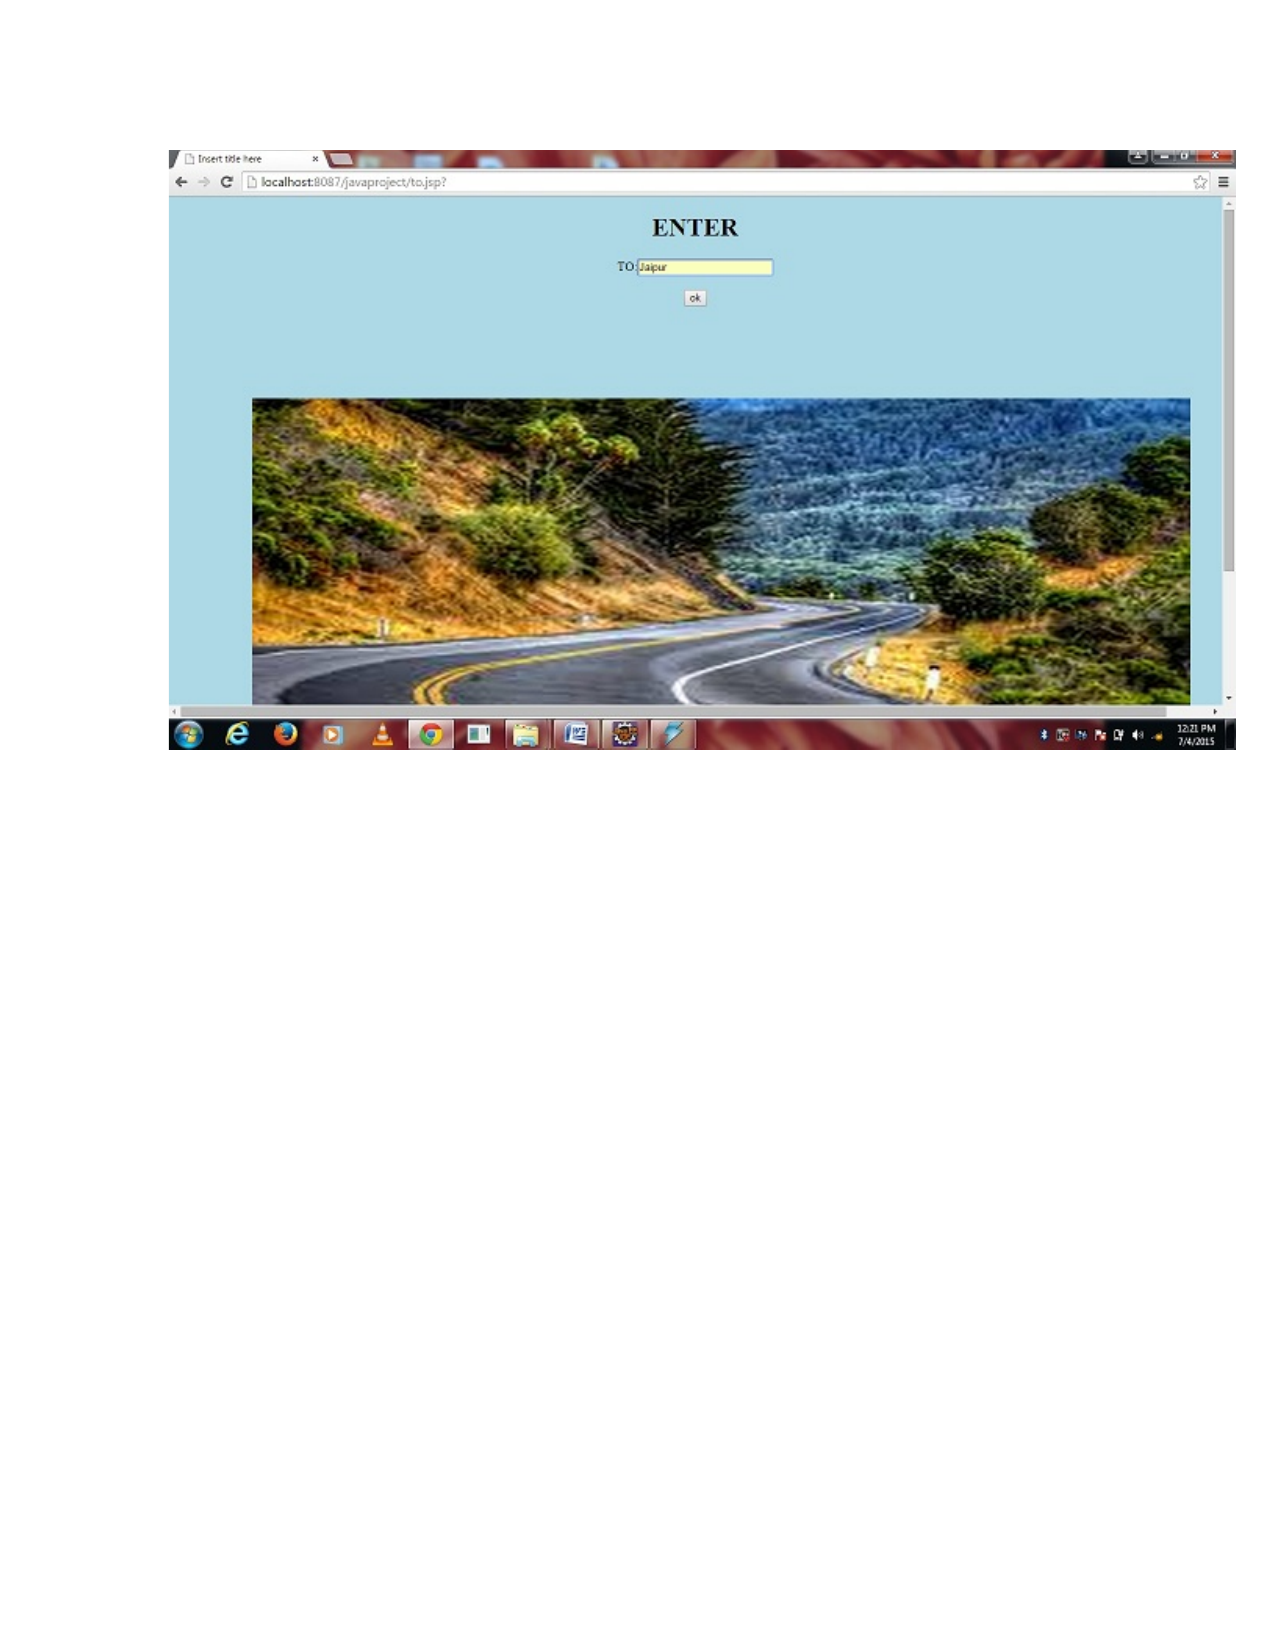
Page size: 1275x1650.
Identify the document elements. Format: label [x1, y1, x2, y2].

picture [168, 150, 1236, 750]
